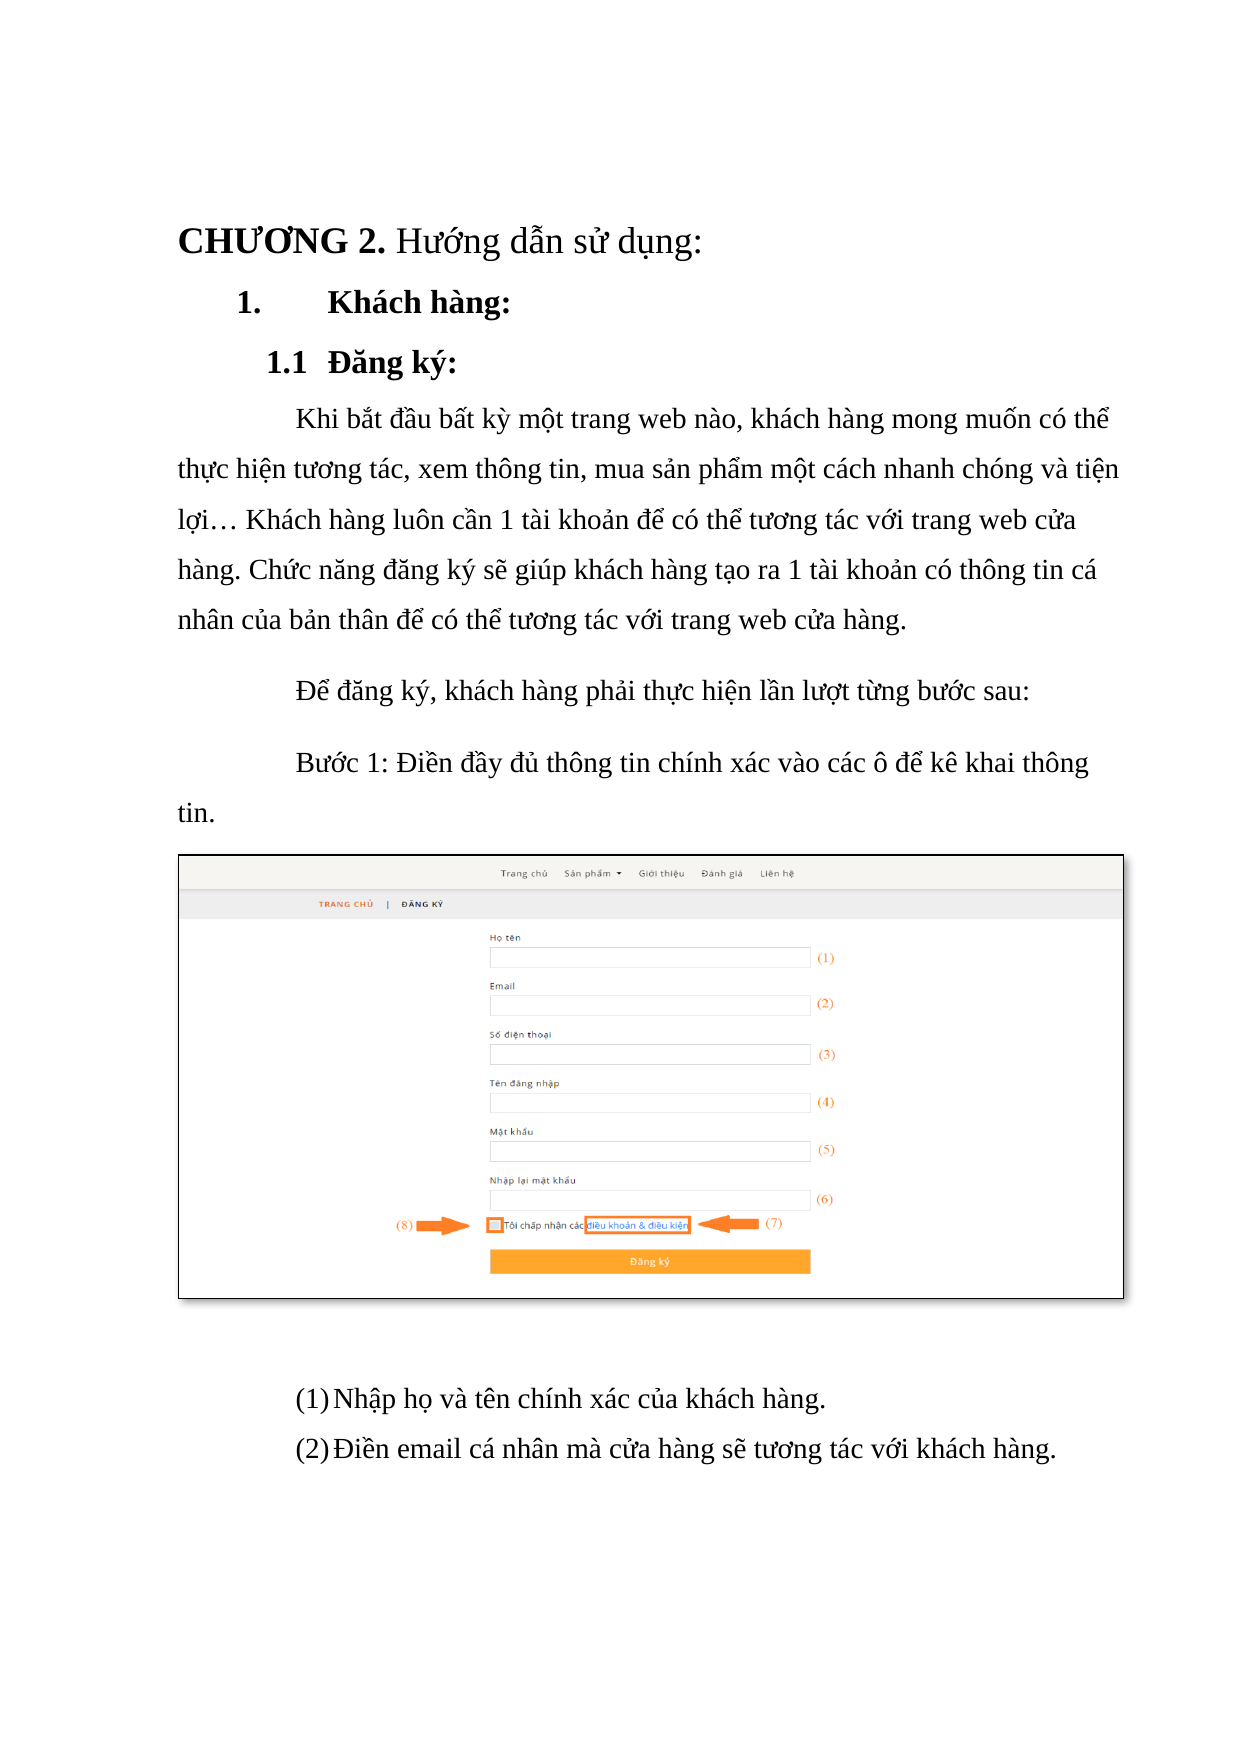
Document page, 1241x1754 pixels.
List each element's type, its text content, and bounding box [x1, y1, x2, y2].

list Điền email cá nhân mà cửa hàng sẽ tương tác với khách hàng. [295, 1431, 1122, 1465]
text Hướng dẫn sử dụng: [177, 219, 1122, 262]
text Đăng ký: [252, 342, 1122, 380]
text Khi bắt đầu bất kỳ một trang web nào, khách hàng mong muốn có thể thực hiện tương tác, xem thông tin, mua sản phẩm một cách nhanh chóng và tiện lợi… Khách hàng luôn cần 1 tài khoản để có thể tương tác với trang web cửa hàng. Chức năng đăng ký sẽ giúp khách hàng tạo ra 1 tài khoản có thông tin cá nhân của bản thân để có thể tương tác với trang web cửa hàng. [177, 401, 1122, 636]
text Để đăng ký, khách hàng phải thực hiện lần lượt từng bước sau: [177, 673, 1122, 707]
picture [179, 856, 1123, 1298]
text Bước 1: Điền đầy đủ thông tin chính xác vào các ô để kê khai thông tin. [177, 745, 1122, 828]
text Khách hàng: [236, 283, 1122, 321]
